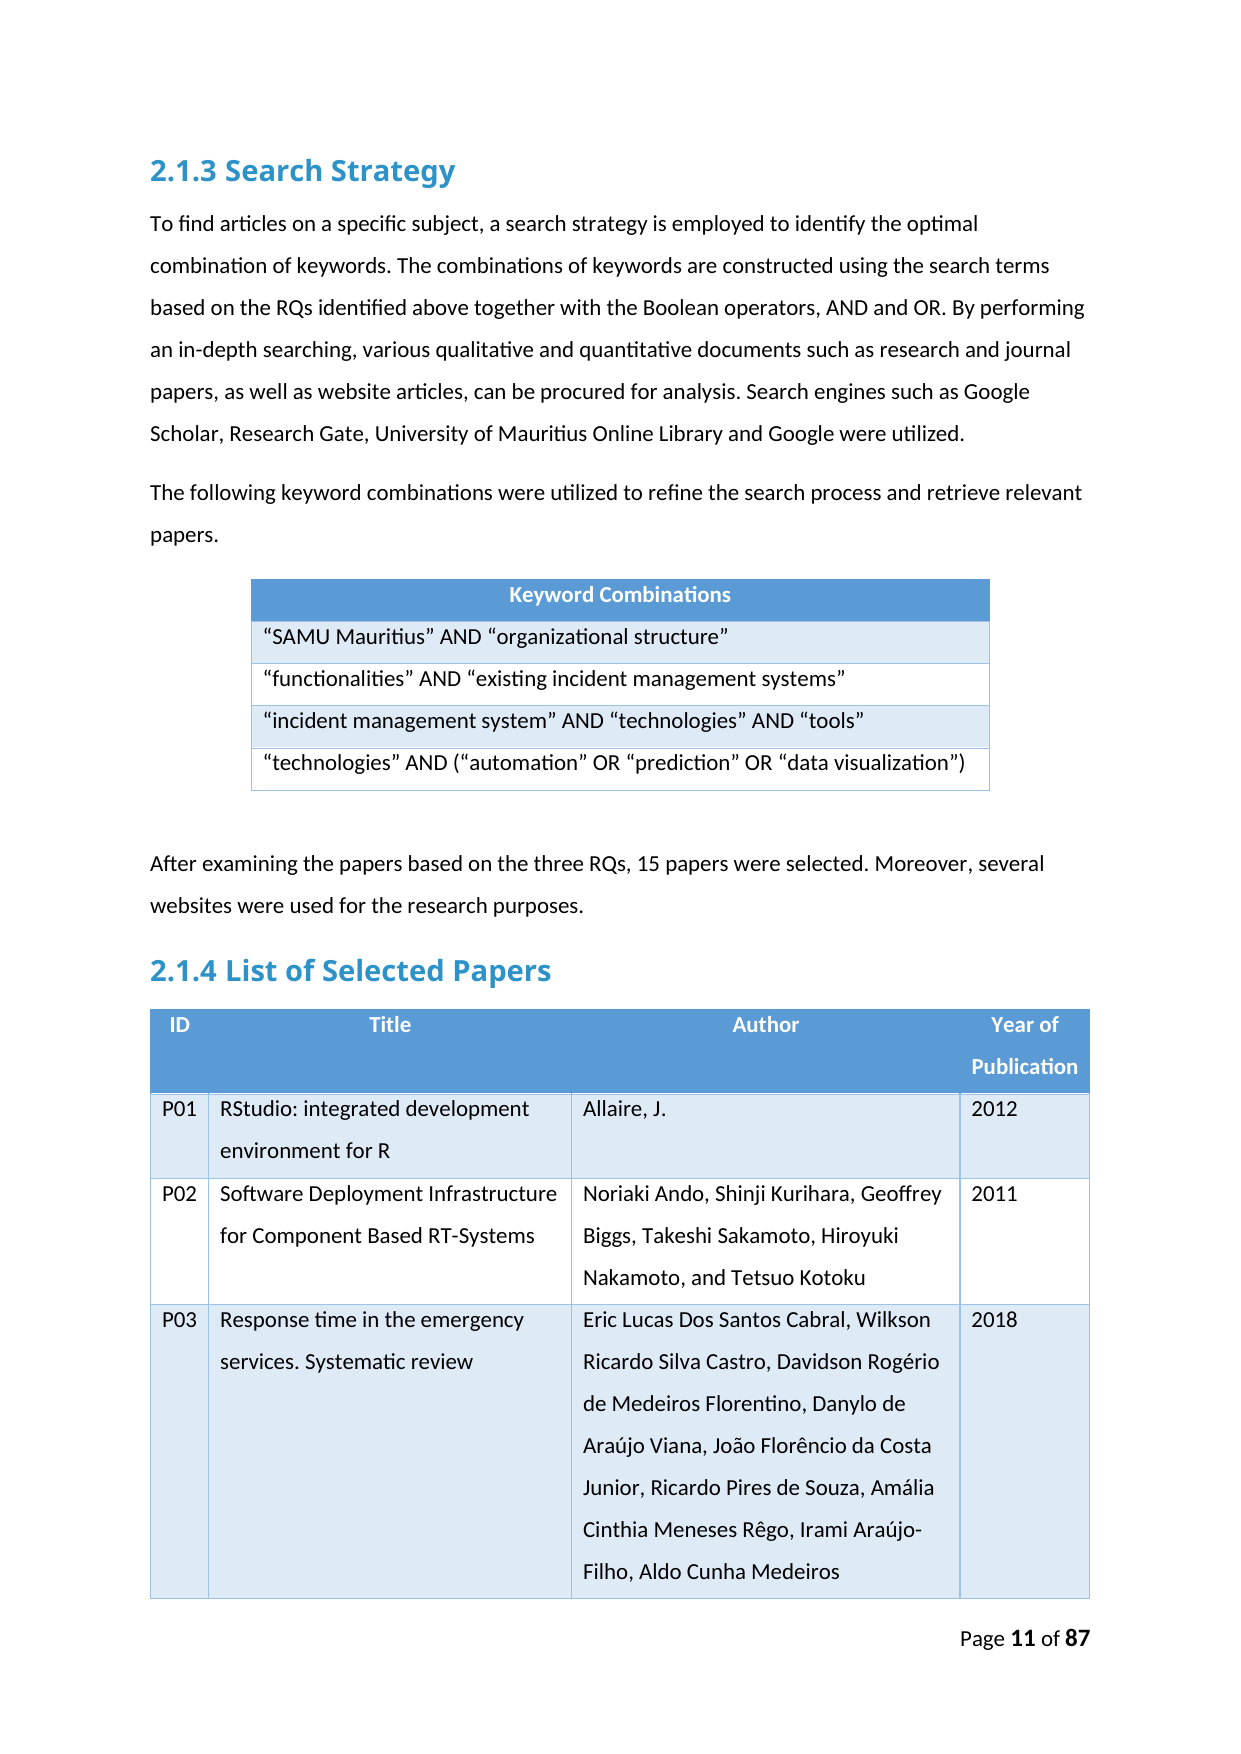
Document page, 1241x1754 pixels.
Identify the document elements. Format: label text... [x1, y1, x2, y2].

text To find articles on a specific subject, a search strategy is employed to identify the optimal combination of keywords. The combinations of keywords are constructed using the search terms based on the RQs identified above together with the Boolean operators, AND and OR. By performing an in-depth searching, various qualitative and quantitative documents such as research and journal papers, as well as website articles, can be procured for analysis. Search engines such as Google Scholar, Research Gate, University of Mauritius Online Library and Google were utilized. [150, 209, 1090, 447]
table_header Author [572, 1010, 959, 1093]
text The following keyword combinations were utilized to refine the search process and retrieve relevant papers. [150, 478, 1090, 548]
table_cell 2018 [961, 1305, 1089, 1598]
subtitle List of Selected Papers [150, 950, 1090, 989]
table_cell Eric Lucas Dos Santos Cabral, Wilkson Ricardo Silva Castro, Davidson Rogério de Medeiros Florentino, Danylo de Araújo Viana, João Florêncio da Costa Junior, Ricardo Pires de Souza, Amália Cinthia Meneses Rêgo, Irami Araújo-Filho, Aldo Cunha Medeiros [572, 1305, 959, 1598]
table_cell 2012 [961, 1095, 1089, 1178]
table_header Keyword Combinations [252, 580, 989, 621]
table_cell 2011 [961, 1179, 1089, 1304]
table_cell Noriaki Ando, Shinji Kurihara, Geoffrey Biggs, Takeshi Sakamoto, Hiroyuki Nakamoto, and Tetsuo Kotoku [572, 1179, 959, 1304]
table_cell P03 [151, 1305, 208, 1598]
table_cell Software Deployment Infrastructure for Component Based RT-Systems [209, 1179, 571, 1304]
table_header Title [209, 1010, 571, 1093]
text After examining the papers based on the three RQs, 15 papers were selected. Moreover, several websites were used for the research purposes. [150, 849, 1090, 919]
table_cell “incident management system” AND “technologies” AND “tools” [252, 706, 989, 747]
table_header Year of Publication [961, 1010, 1089, 1093]
table_cell RStudio: integrated development environment for R [209, 1095, 571, 1178]
table_cell “SAMU Mauritius” AND “organizational structure” [252, 622, 989, 663]
table_cell Response time in the emergency services. Systematic review [209, 1305, 571, 1598]
table_cell P01 [151, 1095, 208, 1178]
table_cell P02 [151, 1179, 208, 1304]
table_cell “functionalities” AND “existing incident management systems” [252, 664, 989, 705]
table_cell “technologies” AND (“automation” OR “prediction” OR “data visualization”) [252, 749, 989, 789]
subtitle Search Strategy [150, 150, 1090, 190]
table_header ID [151, 1010, 208, 1093]
table_cell Allaire, J. [572, 1095, 959, 1178]
